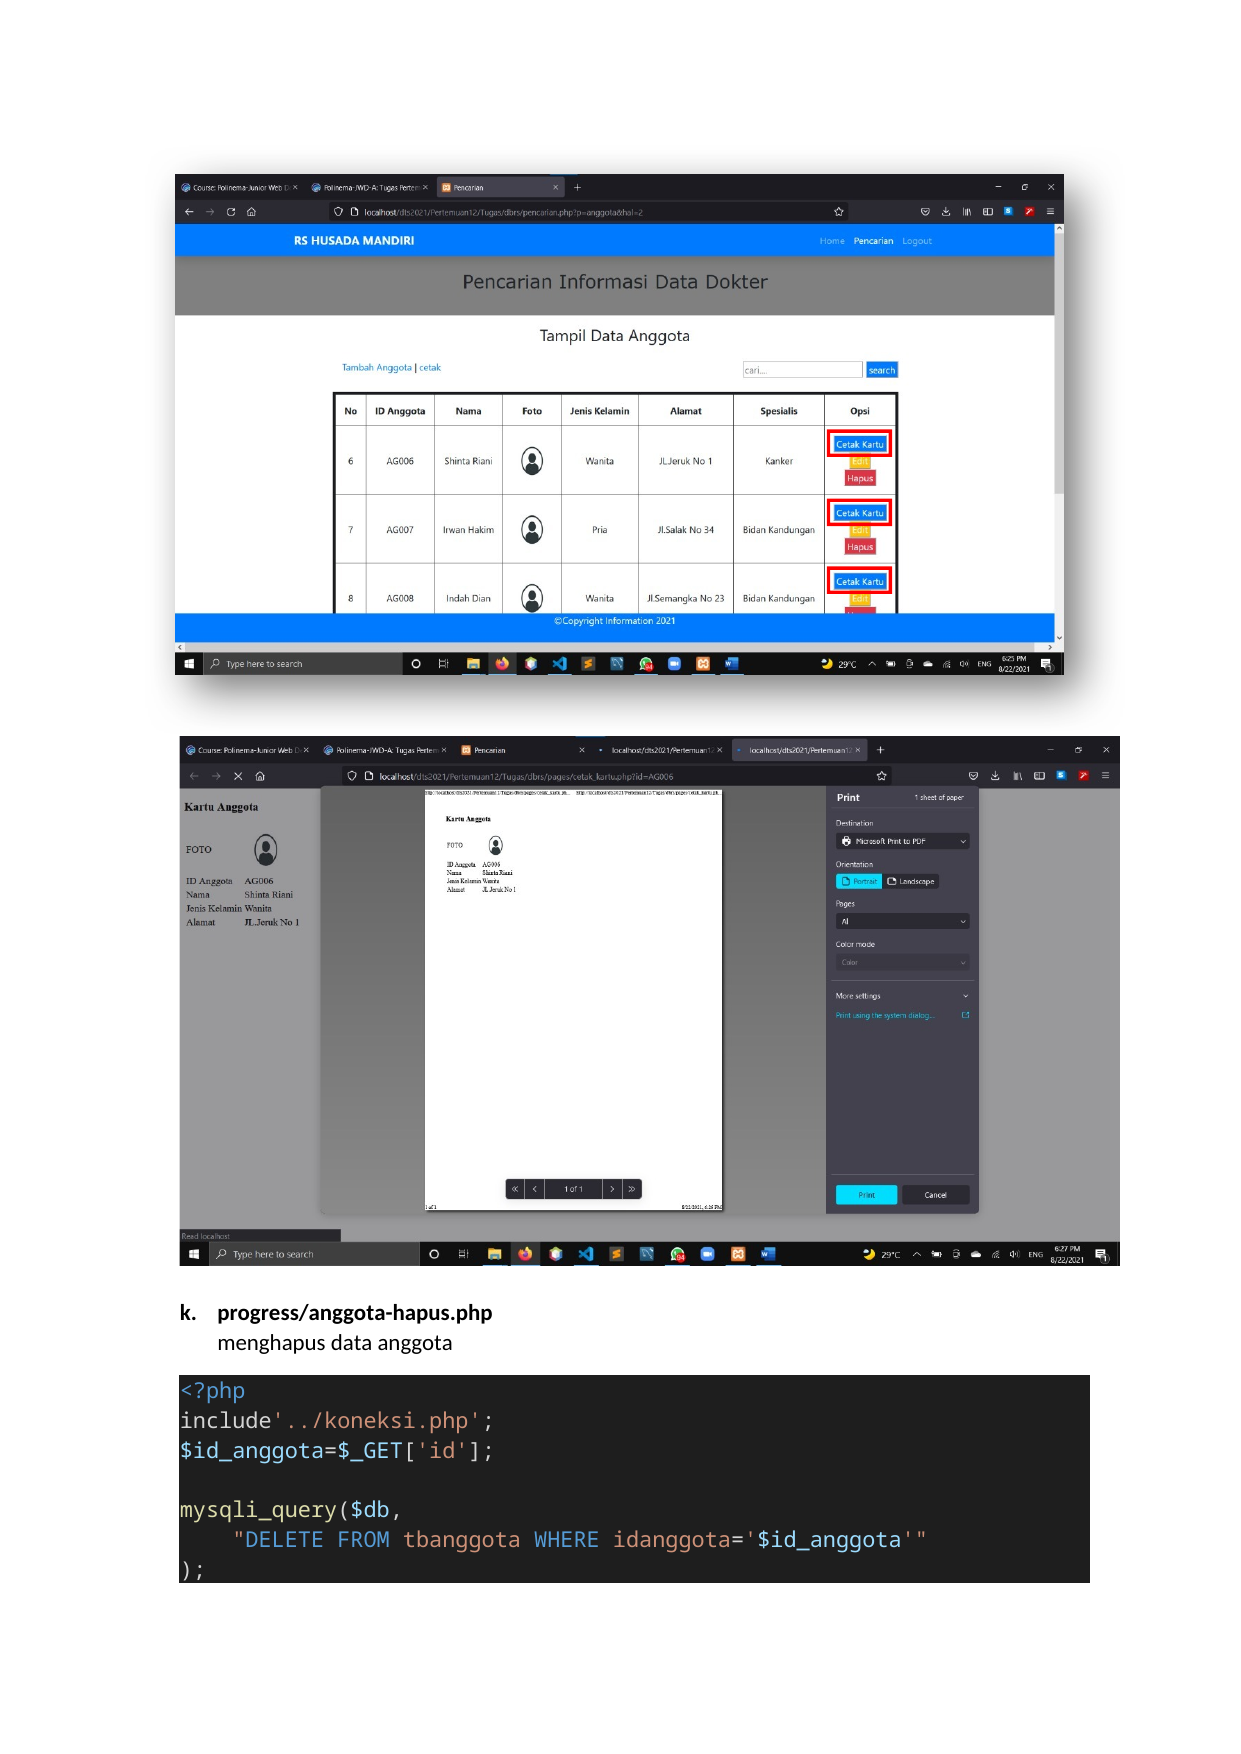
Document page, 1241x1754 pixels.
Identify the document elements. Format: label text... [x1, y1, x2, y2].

picture [175, 174, 1064, 675]
text mysqli_query($db, [179, 1494, 1090, 1524]
picture [179, 736, 1120, 1266]
text include'../koneksi.php'; [179, 1405, 1090, 1434]
text $id_anggota=$_GET['id']; [179, 1434, 1090, 1464]
text <?php [179, 1375, 1090, 1405]
text ); [179, 1554, 1090, 1583]
list progress/anggota-hapus.php [179, 1298, 1090, 1326]
text "DELETE FROM tbanggota WHERE idanggota='$id_anggota'" [179, 1524, 1090, 1554]
list menghapus data anggota [217, 1328, 1090, 1356]
